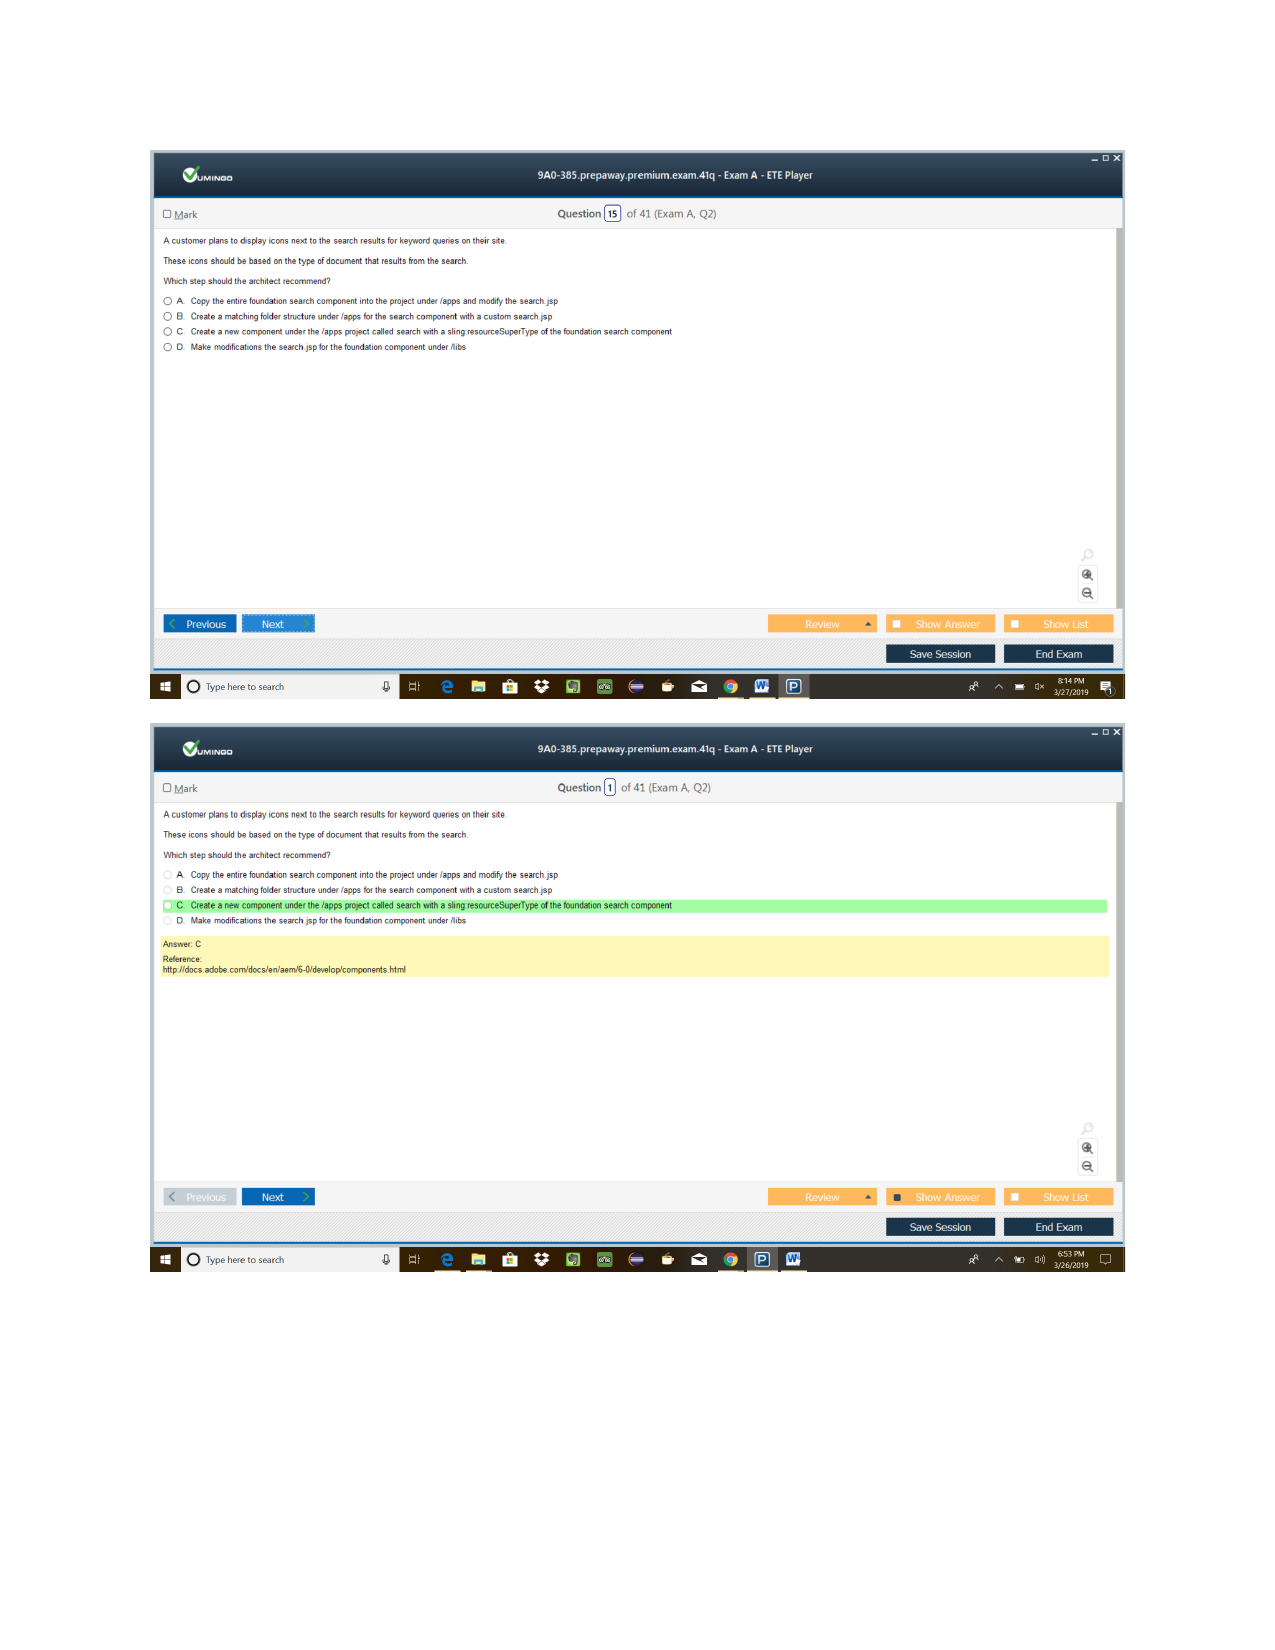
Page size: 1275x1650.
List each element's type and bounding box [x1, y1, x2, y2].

picture [150, 723, 1125, 1272]
picture [150, 150, 1125, 699]
